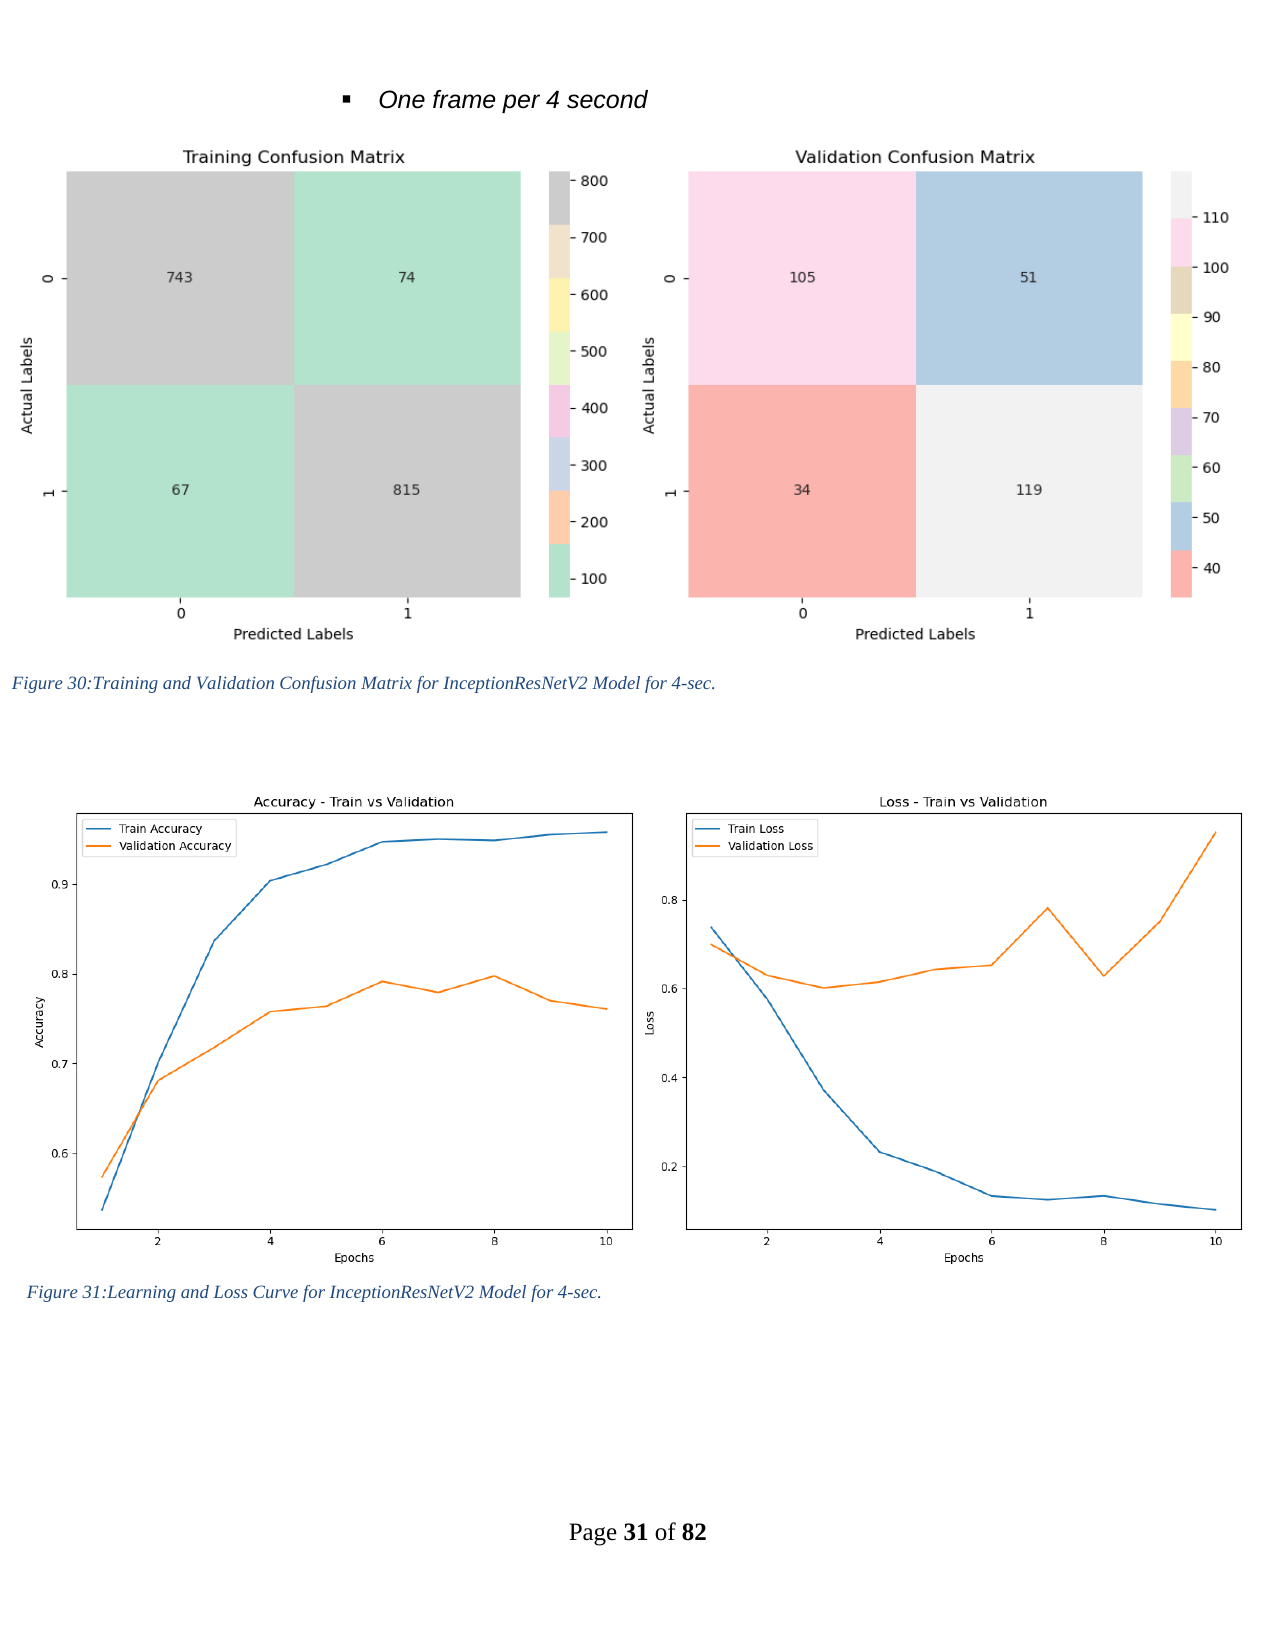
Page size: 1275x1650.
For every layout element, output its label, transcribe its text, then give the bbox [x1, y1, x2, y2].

picture [26, 788, 1248, 1272]
list One frame per 4 second [341, 85, 1169, 114]
picture [11, 140, 1257, 653]
